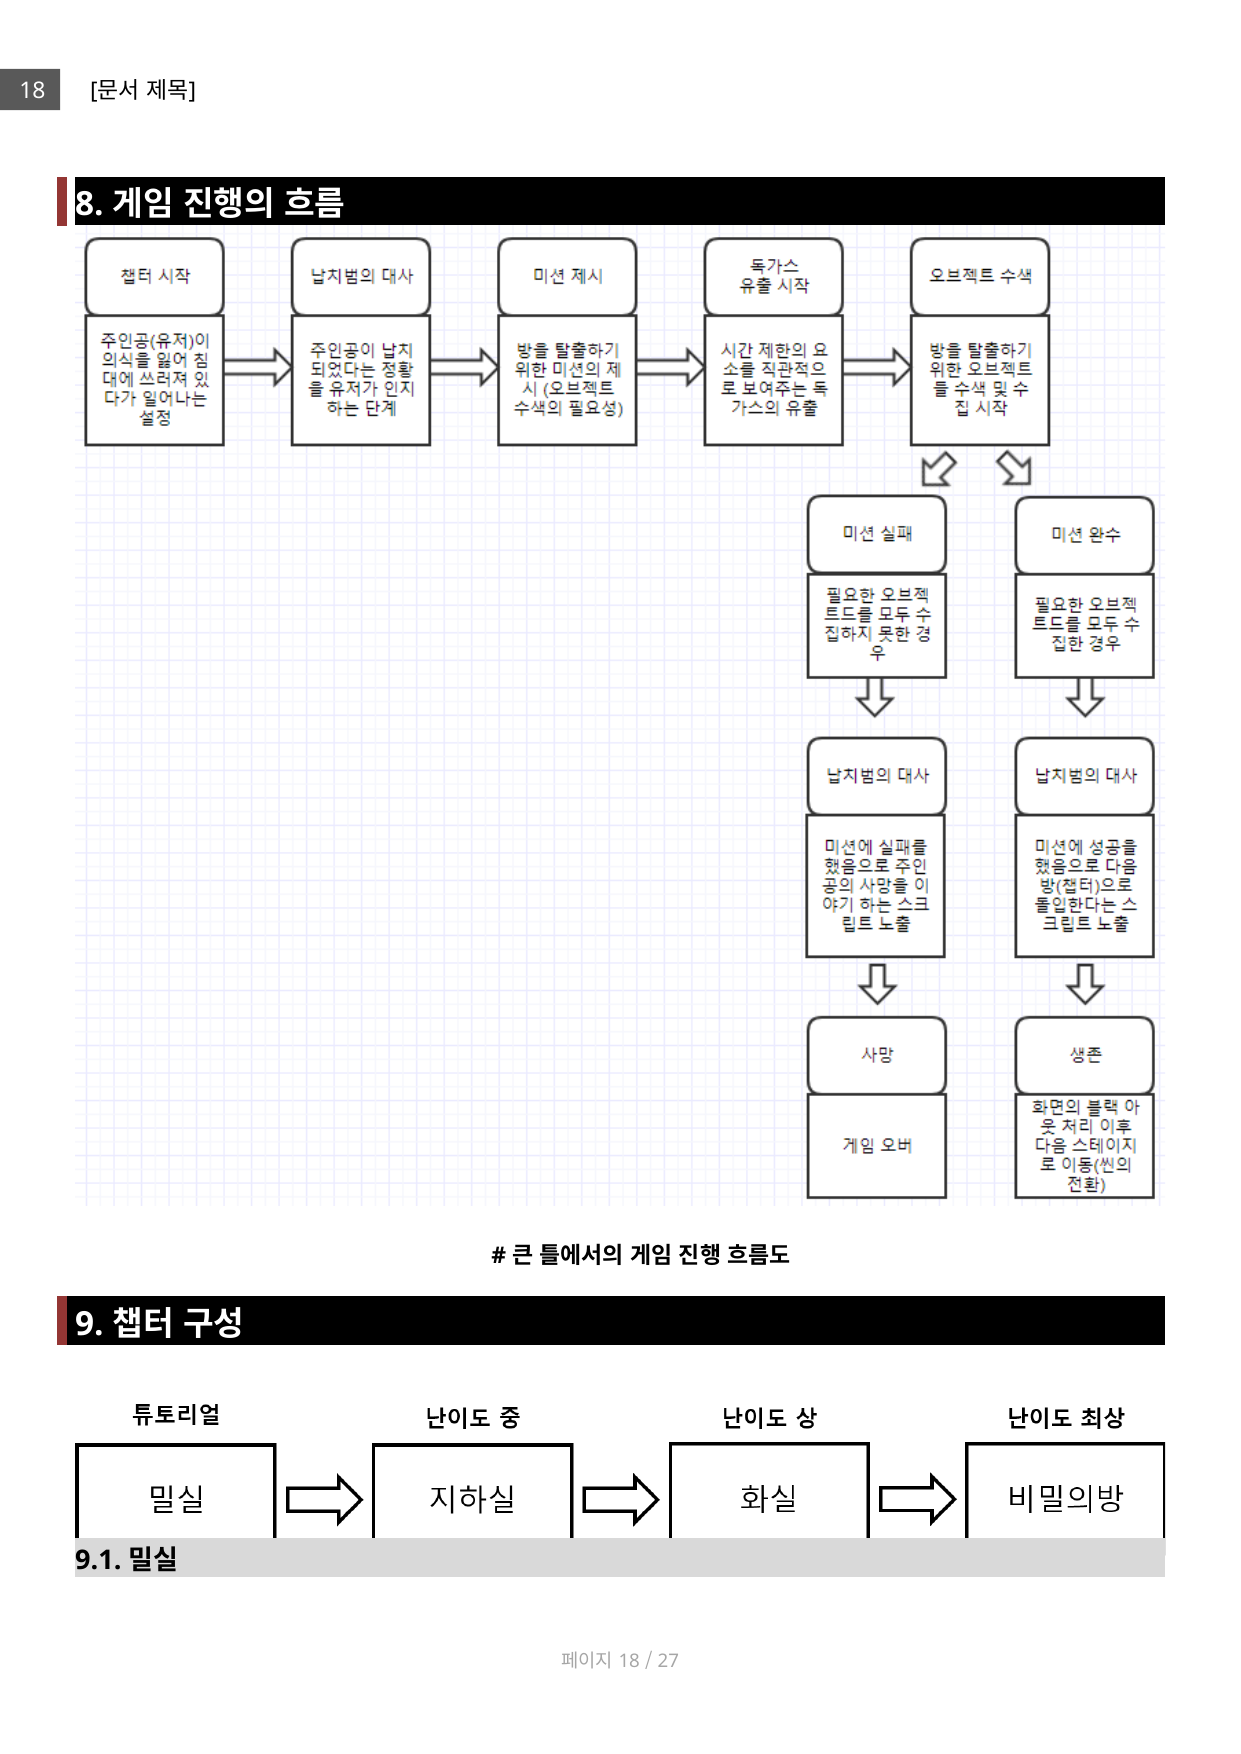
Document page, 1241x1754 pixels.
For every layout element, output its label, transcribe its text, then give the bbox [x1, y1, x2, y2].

picture [75, 1393, 1166, 1556]
text 밀실 [75, 1538, 1165, 1577]
list 게임 진행의 흐름 [75, 177, 1165, 225]
text # 큰 틀에서의 게임 진행 흐름도 [117, 1237, 1165, 1270]
list 챕터 구성 [67, 1296, 1165, 1345]
picture [75, 225, 1166, 1206]
